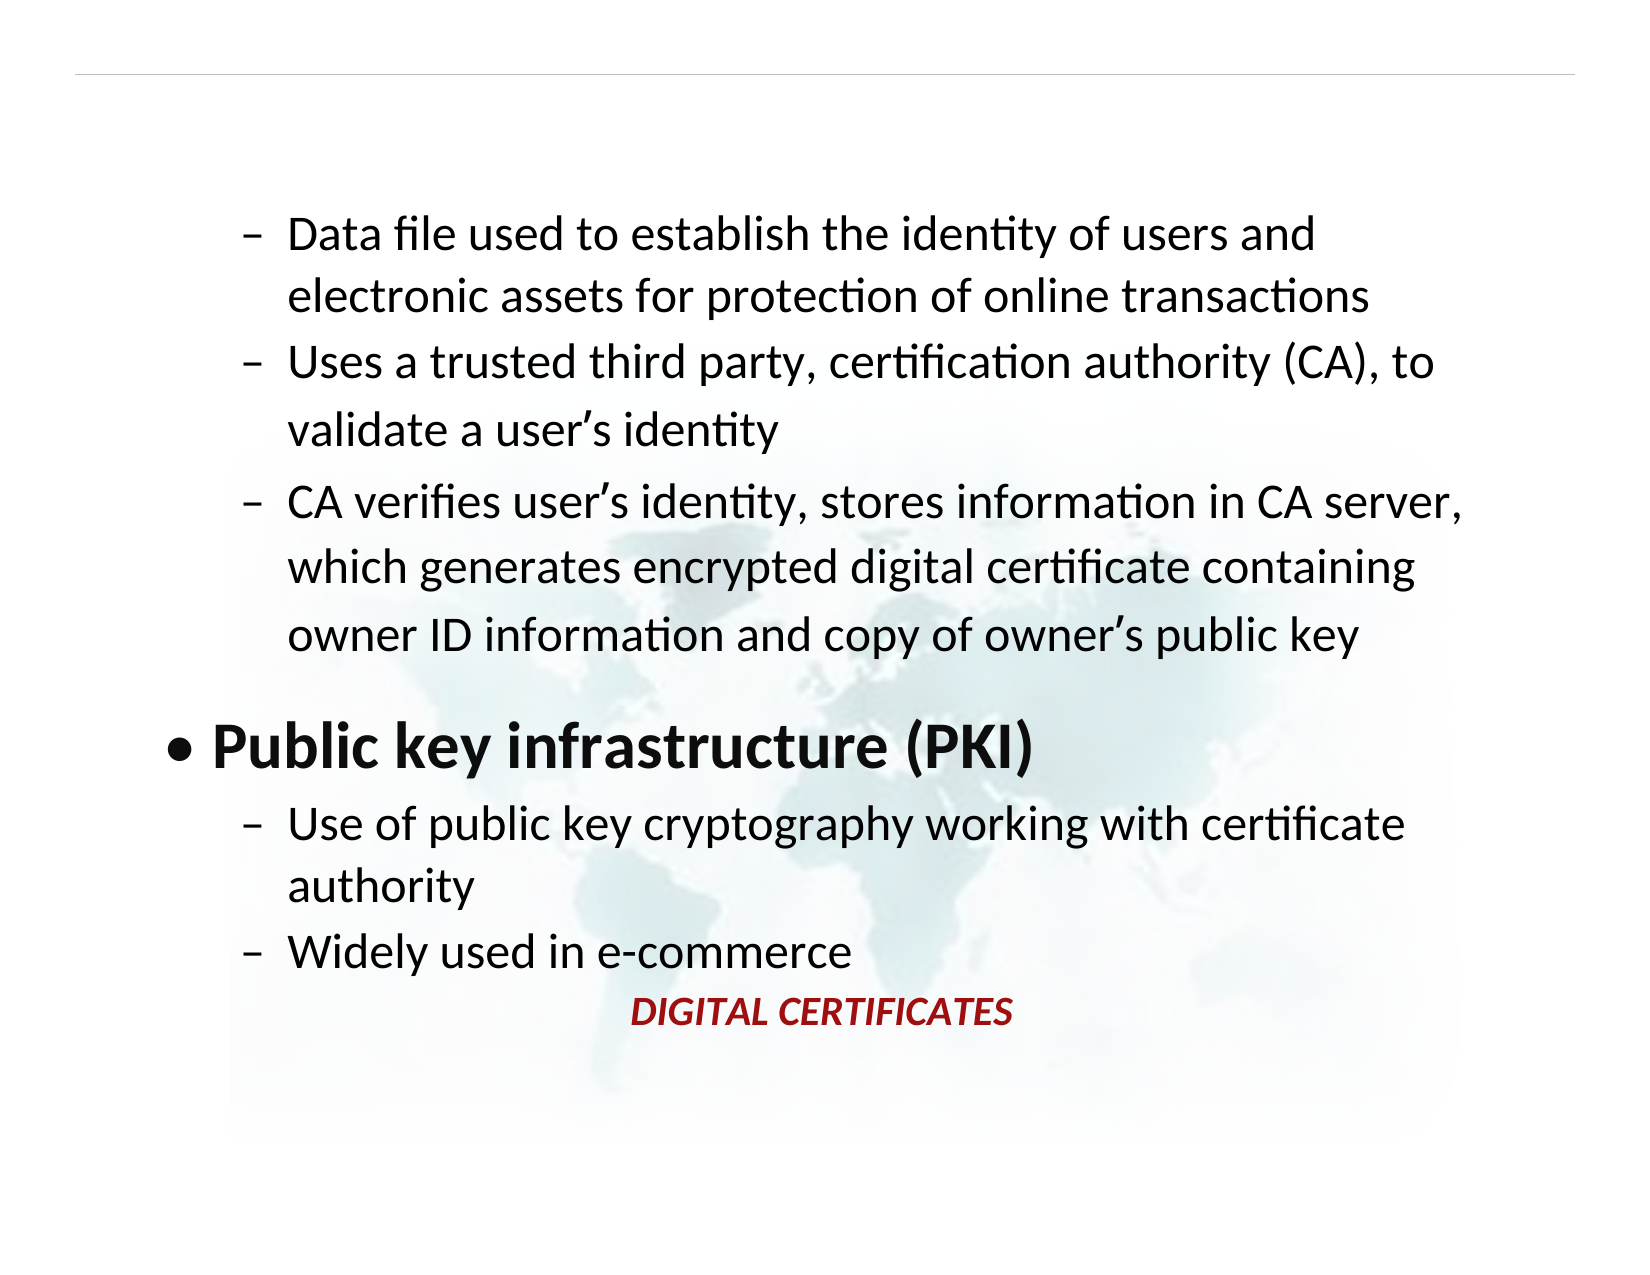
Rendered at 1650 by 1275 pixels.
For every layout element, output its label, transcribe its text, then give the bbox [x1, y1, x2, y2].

list Use of public key cryptography working with certificate authority [240, 791, 1492, 915]
list CA verifies user’s identity, stores information in CA server, which generates encrypted digital certificate containing owner ID information and copy of owner’s public key [240, 466, 1492, 667]
subtitle • Public key infrastructure (PKI) [163, 704, 1515, 785]
picture [74, 74, 1575, 1200]
list Widely used in e-commerce [240, 920, 1492, 981]
list Data file used to establish the identity of users and electronic assets for protection of online transactions [240, 201, 1492, 325]
text DIGITAL CERTIFICATES [115, 985, 1017, 1036]
list Uses a trusted third party, certification authority (CA), to validate a user’s identity [240, 330, 1492, 461]
